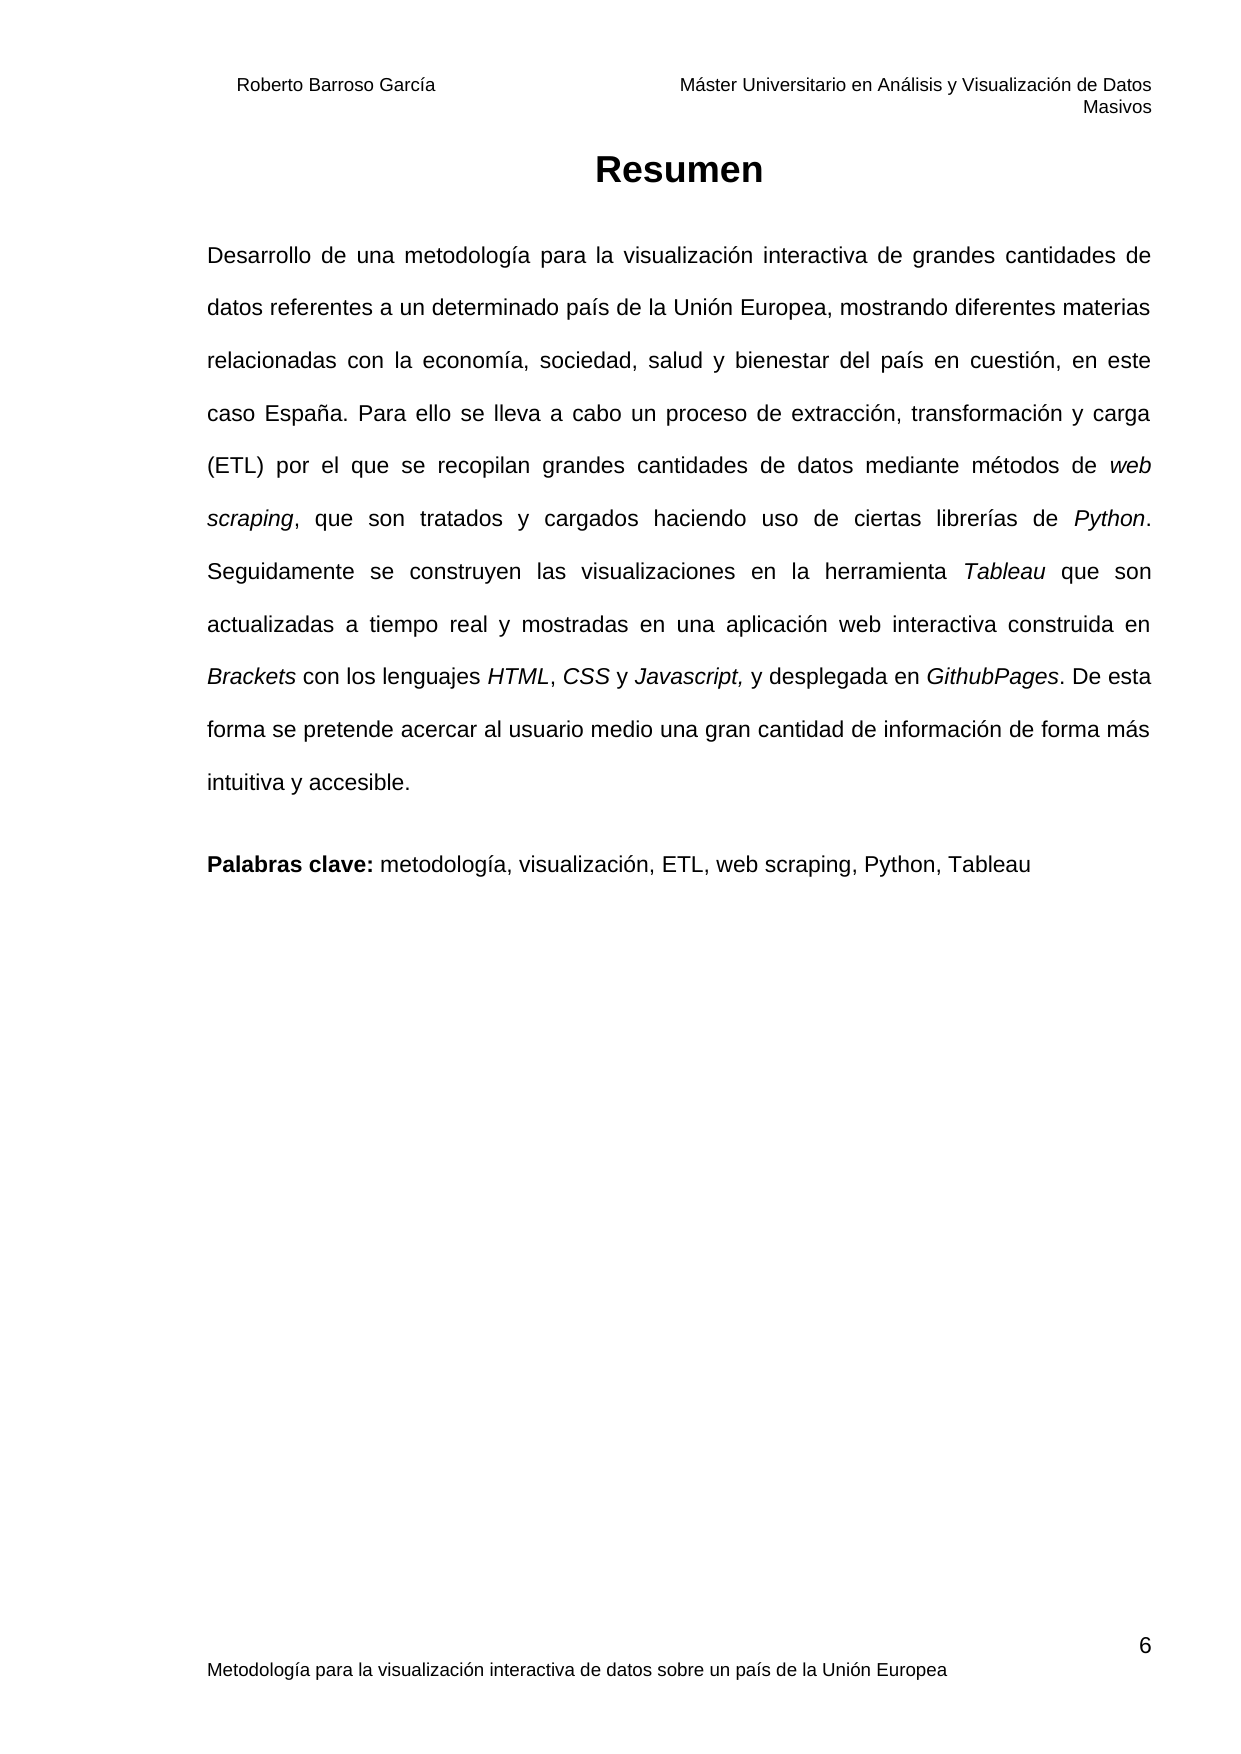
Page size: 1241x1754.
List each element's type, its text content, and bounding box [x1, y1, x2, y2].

text Palabras clave: metodología, visualización, ETL, web scraping, Python, Tableau [207, 851, 1152, 877]
text Resumen [207, 148, 1152, 191]
text Desarrollo de una metodología para la visualización interactiva de grandes cantidades de datos referentes a un determinado país de la Unión Europea, mostrando diferentes materias relacionadas con la economía, sociedad, salud y bienestar del país en cuestión, en este caso España. Para ello se lleva a cabo un proceso de extracción, transformación y carga (ETL) por el que se recopilan grandes cantidades de datos mediante métodos de web scraping, que son tratados y cargados haciendo uso de ciertas librerías de Python. Seguidamente se construyen las visualizaciones en la herramienta Tableau que son actualizadas a tiempo real y mostradas en una aplicación web interactiva construida en Brackets con los lenguajes HTML, CSS y Javascript, y desplegada en GithubPages. De esta forma se pretende acercar al usuario medio una gran cantidad de información de forma más intuitiva y accesible. [207, 242, 1152, 795]
